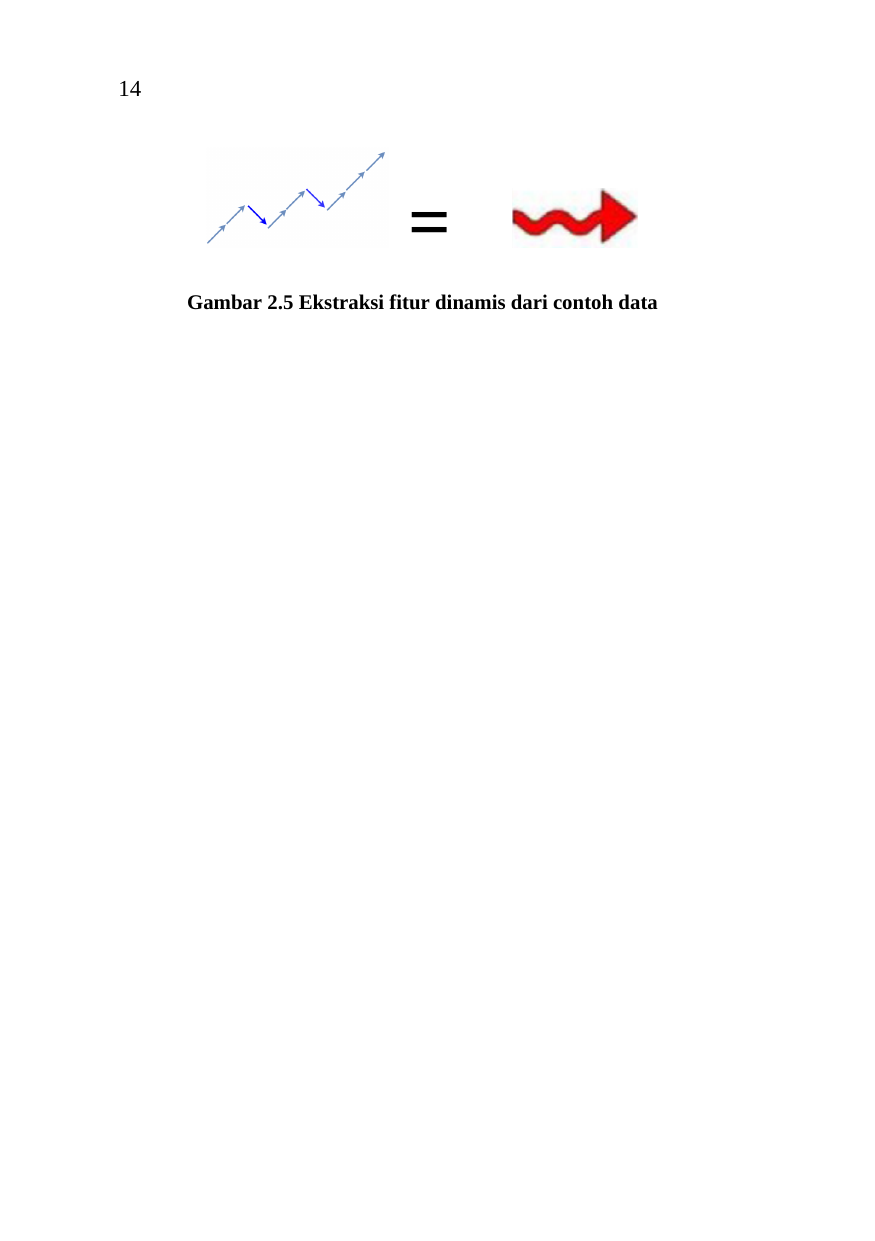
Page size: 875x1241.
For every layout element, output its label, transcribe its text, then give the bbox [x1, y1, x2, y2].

picture [512, 188, 639, 248]
list Gambar 2.5 Ekstraksi fitur dinamis dari contoh data [118, 290, 726, 314]
picture [206, 147, 390, 248]
